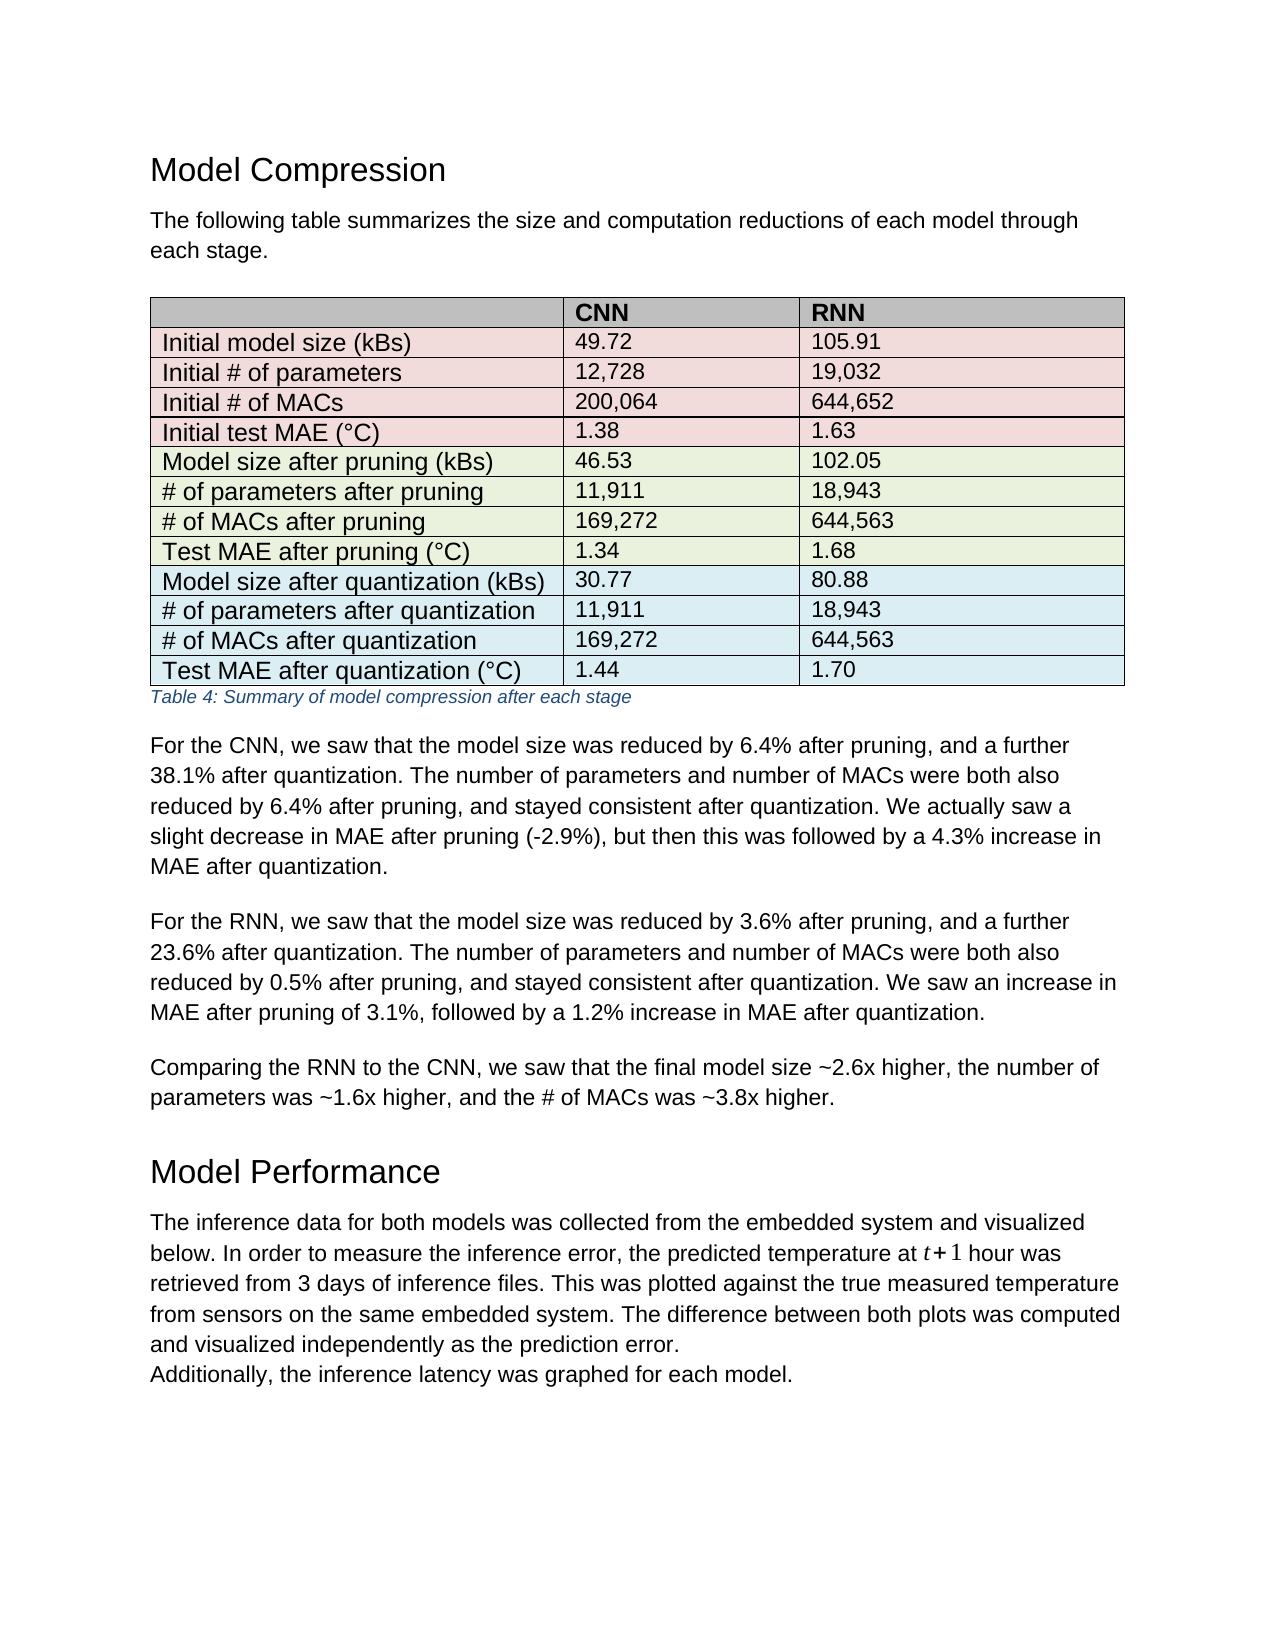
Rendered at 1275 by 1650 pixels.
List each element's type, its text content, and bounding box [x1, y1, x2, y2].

table_cell 1.70 [800, 656, 1124, 684]
table_cell 18,943 [800, 477, 1124, 506]
table_cell # of MACs after quantization [151, 626, 563, 655]
table_cell 1.34 [564, 537, 799, 565]
table_cell 169,272 [564, 507, 799, 536]
table_cell 200,064 [564, 388, 799, 416]
table_cell # of parameters after pruning [151, 477, 563, 506]
table_cell 11,911 [564, 596, 799, 625]
table_cell Initial model size (kBs) [151, 328, 563, 357]
table_cell 12,728 [564, 358, 799, 387]
table_cell 644,563 [800, 626, 1124, 655]
table_cell 11,911 [564, 477, 799, 506]
text The inference data for both models was collected from the embedded system and visualized below. In order to measure the inference error, the predicted temperature at hour was retrieved from 3 days of inference files. This was plotted against the true measured temperature from sensors on the same embedded system. The difference between both plots was computed and visualized independently as the prediction error. [150, 1209, 1125, 1357]
table_cell # of parameters after quantization [151, 596, 563, 625]
table_cell 19,032 [800, 358, 1124, 387]
table_cell 1.44 [564, 656, 799, 684]
table_cell 1.38 [564, 418, 799, 446]
text For the CNN, we saw that the model size was reduced by 6.4% after pruning, and a further 38.1% after quantization. The number of parameters and number of MACs were both also reduced by 6.4% after pruning, and stayed consistent after quantization. We actually saw a slight decrease in MAE after pruning (-2.9%), but then this was followed by a 4.3% increase in MAE after quantization. [150, 732, 1125, 879]
table_header CNN [564, 298, 799, 327]
table_cell 1.63 [800, 418, 1124, 446]
table_cell 644,563 [800, 507, 1124, 536]
table_cell Test MAE after pruning (°C) [151, 537, 563, 565]
table_cell 169,272 [564, 626, 799, 655]
text Comparing the RNN to the CNN, we saw that the final model size ~2.6x higher, the number of parameters was ~1.6x higher, and the # of MACs was ~3.8x higher. [150, 1054, 1125, 1111]
table_cell Initial # of MACs [151, 388, 563, 416]
table_cell 80.88 [800, 566, 1124, 595]
table_cell Initial # of parameters [151, 358, 563, 387]
table_cell 49.72 [564, 328, 799, 357]
table_cell Initial test MAE (°C) [151, 418, 563, 446]
table_cell 1.68 [800, 537, 1124, 565]
table_cell 644,652 [800, 388, 1124, 416]
table_header [151, 298, 563, 327]
table_cell 46.53 [564, 447, 799, 476]
text The following table summarizes the size and computation reductions of each model through each stage. [150, 207, 1125, 263]
table_cell Model size after quantization (kBs) [151, 566, 563, 595]
table_cell 18,943 [800, 596, 1124, 625]
text For the RNN, we saw that the model size was reduced by 3.6% after pruning, and a further 23.6% after quantization. The number of parameters and number of MACs were both also reduced by 0.5% after pruning, and stayed consistent after quantization. We saw an increase in MAE after pruning of 3.1%, followed by a 1.2% increase in MAE after quantization. [150, 908, 1125, 1025]
table_cell 102.05 [800, 447, 1124, 476]
table_cell # of MACs after pruning [151, 507, 563, 536]
table_cell Test MAE after quantization (°C) [151, 656, 563, 684]
table_cell Model size after pruning (kBs) [151, 447, 563, 476]
table_header RNN [800, 298, 1124, 327]
table_cell 105.91 [800, 328, 1124, 357]
text Additionally, the inference latency was graphed for each model. [150, 1361, 1125, 1387]
subtitle Model Compression [150, 150, 1125, 188]
subtitle Model Performance [150, 1152, 1125, 1190]
text Table 4: Summary of model compression after each stage [150, 686, 1125, 707]
table_cell 30.77 [564, 566, 799, 595]
